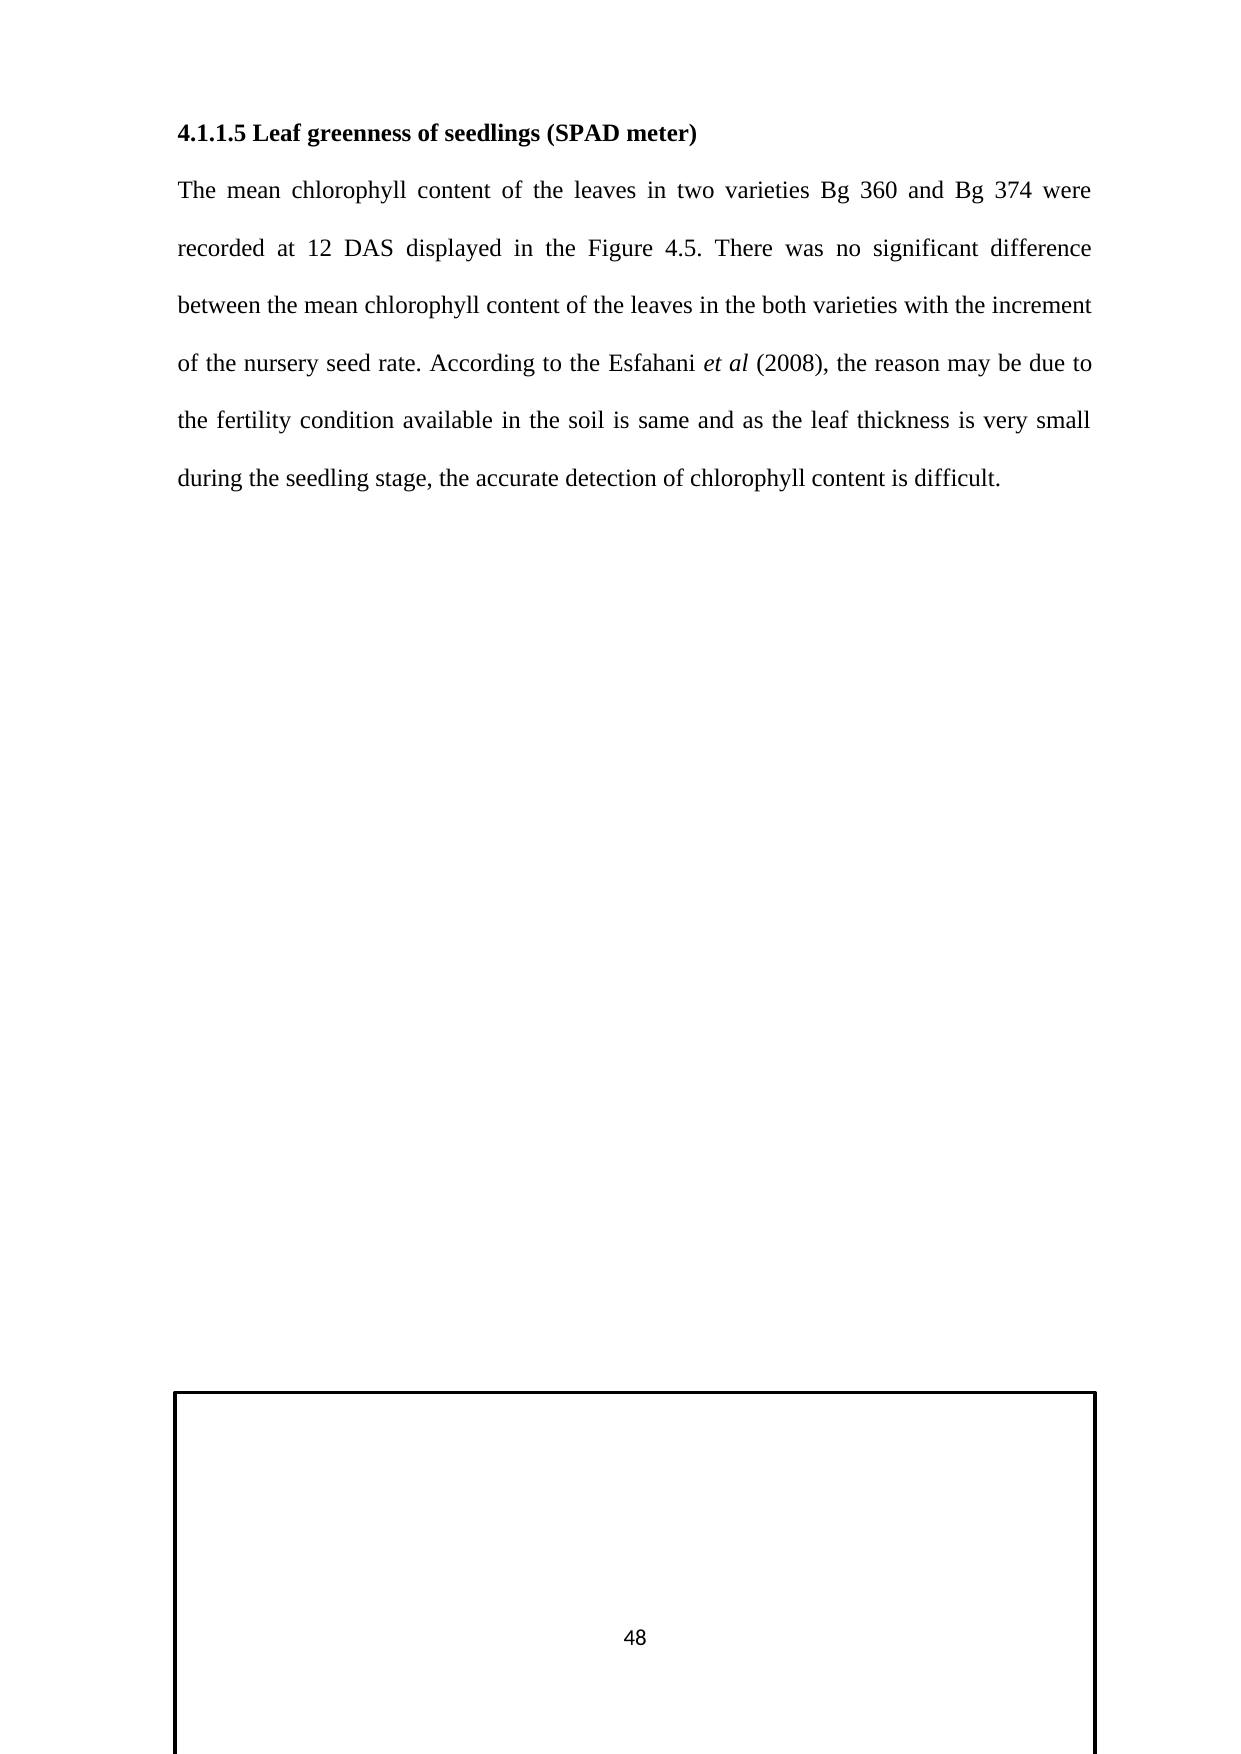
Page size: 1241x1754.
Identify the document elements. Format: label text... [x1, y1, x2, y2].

text The mean chlorophyll content of the leaves in two varieties Bg 360 and Bg 374 were recorded at 12 DAS displayed in the Figure 4.5. There was no significant difference between the mean chlorophyll content of the leaves in the both varieties with the increment of the nursery seed rate. According to the Esfahani et al (2008), the reason may be due to the fertility condition available in the soil is same and as the leaf thickness is very small during the seedling stage, the accurate detection of chlorophyll content is difficult. [177, 176, 1092, 492]
subtitle 4.1.1.5 Leaf greenness of seedlings (SPAD meter) [177, 118, 1092, 147]
